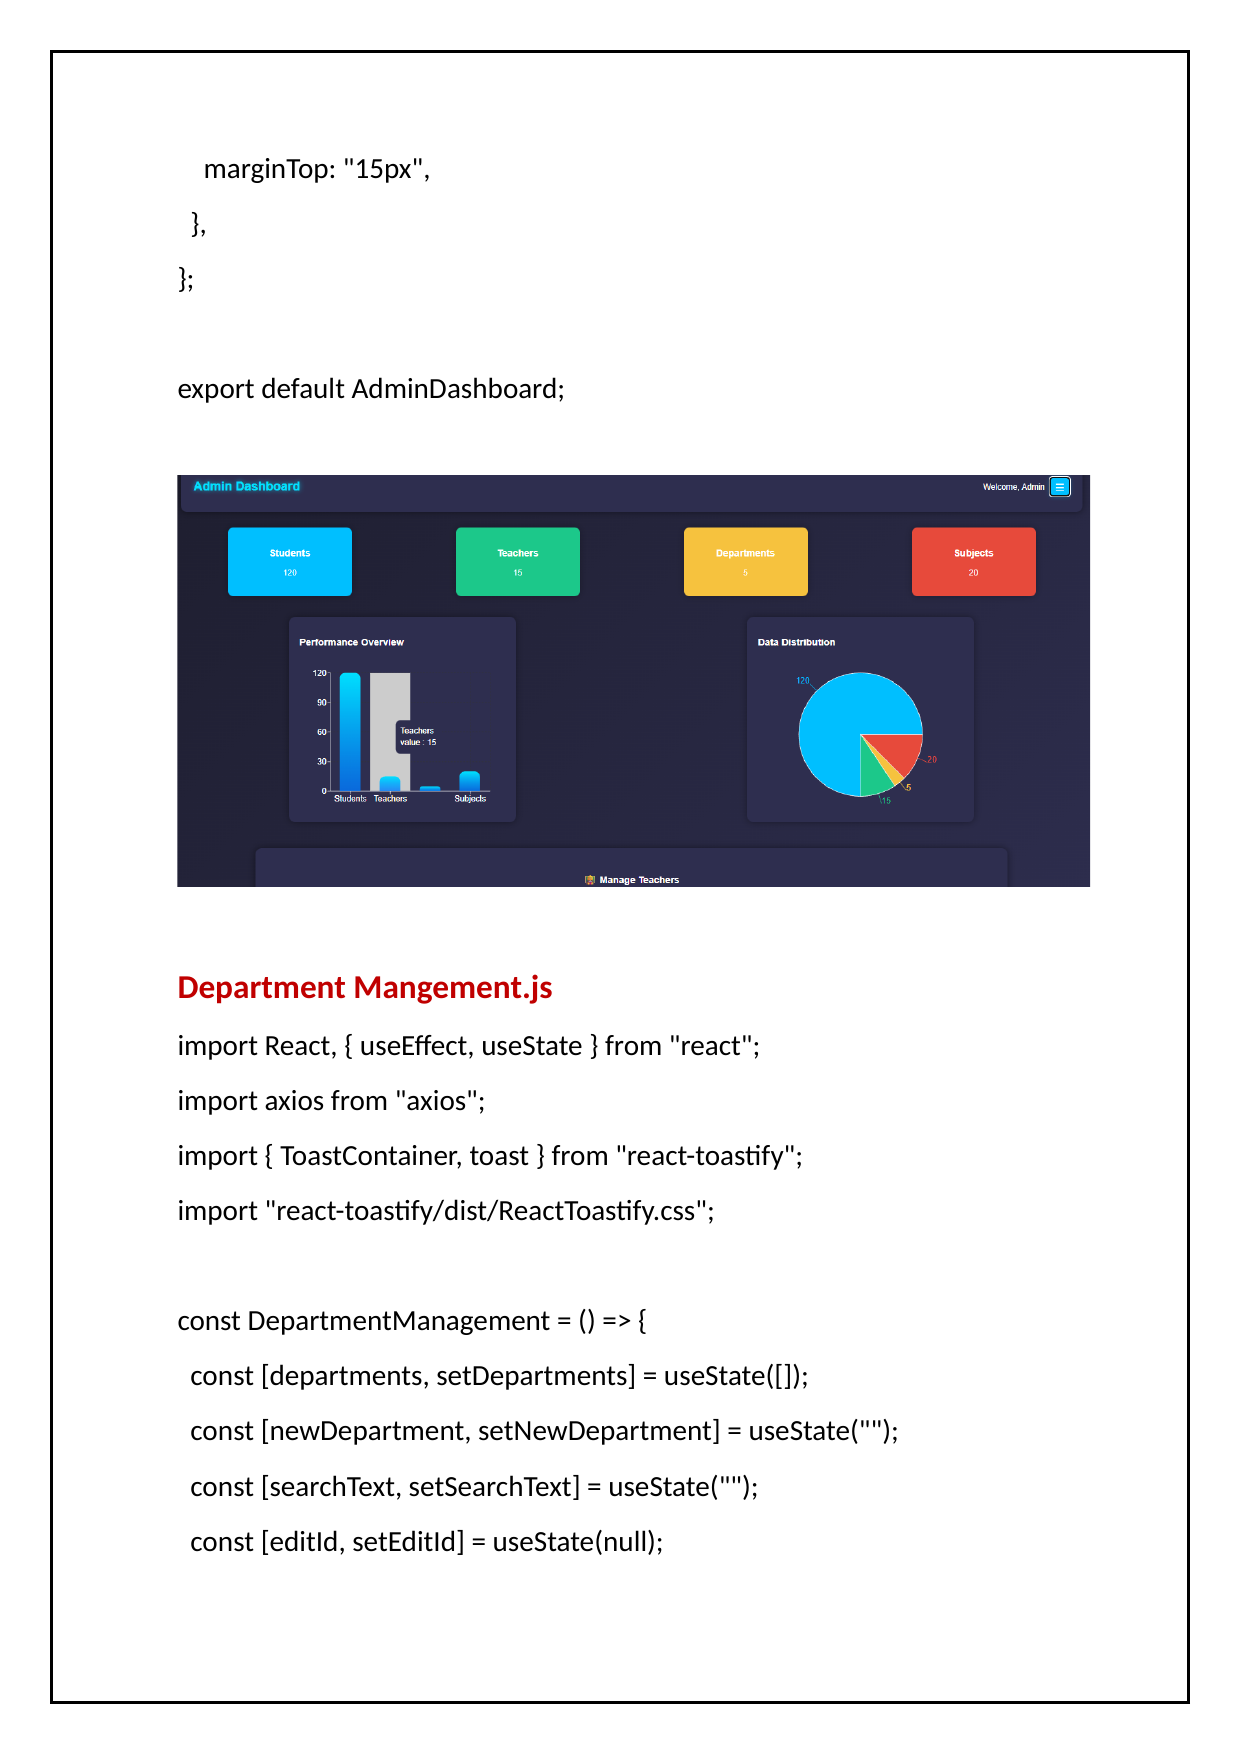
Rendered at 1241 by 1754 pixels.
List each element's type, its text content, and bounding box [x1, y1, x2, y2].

picture [177, 475, 1091, 887]
text const [editId, setEditId] = useState(null); [177, 1523, 1090, 1558]
text Department Mangement.js [177, 966, 1090, 1007]
text import { ToastContainer, toast } from "react-toastify"; [177, 1137, 1090, 1173]
text import axios from "axios"; [177, 1082, 1090, 1117]
text const [searchText, setSearchText] = useState(""); [177, 1468, 1090, 1503]
text }, [177, 205, 1090, 241]
text export default AdminDashboard; [177, 370, 1090, 406]
text const [newDepartment, setNewDepartment] = useState(""); [177, 1412, 1090, 1448]
text const DepartmentManagement = () => { [177, 1302, 1090, 1338]
text }; [177, 260, 1090, 296]
text import React, { useEffect, useState } from "react"; [177, 1027, 1090, 1062]
text const [departments, setDepartments] = useState([]); [177, 1357, 1090, 1393]
text marginTop: "15px", [177, 150, 1090, 186]
text import "react-toastify/dist/ReactToastify.css"; [177, 1192, 1090, 1228]
